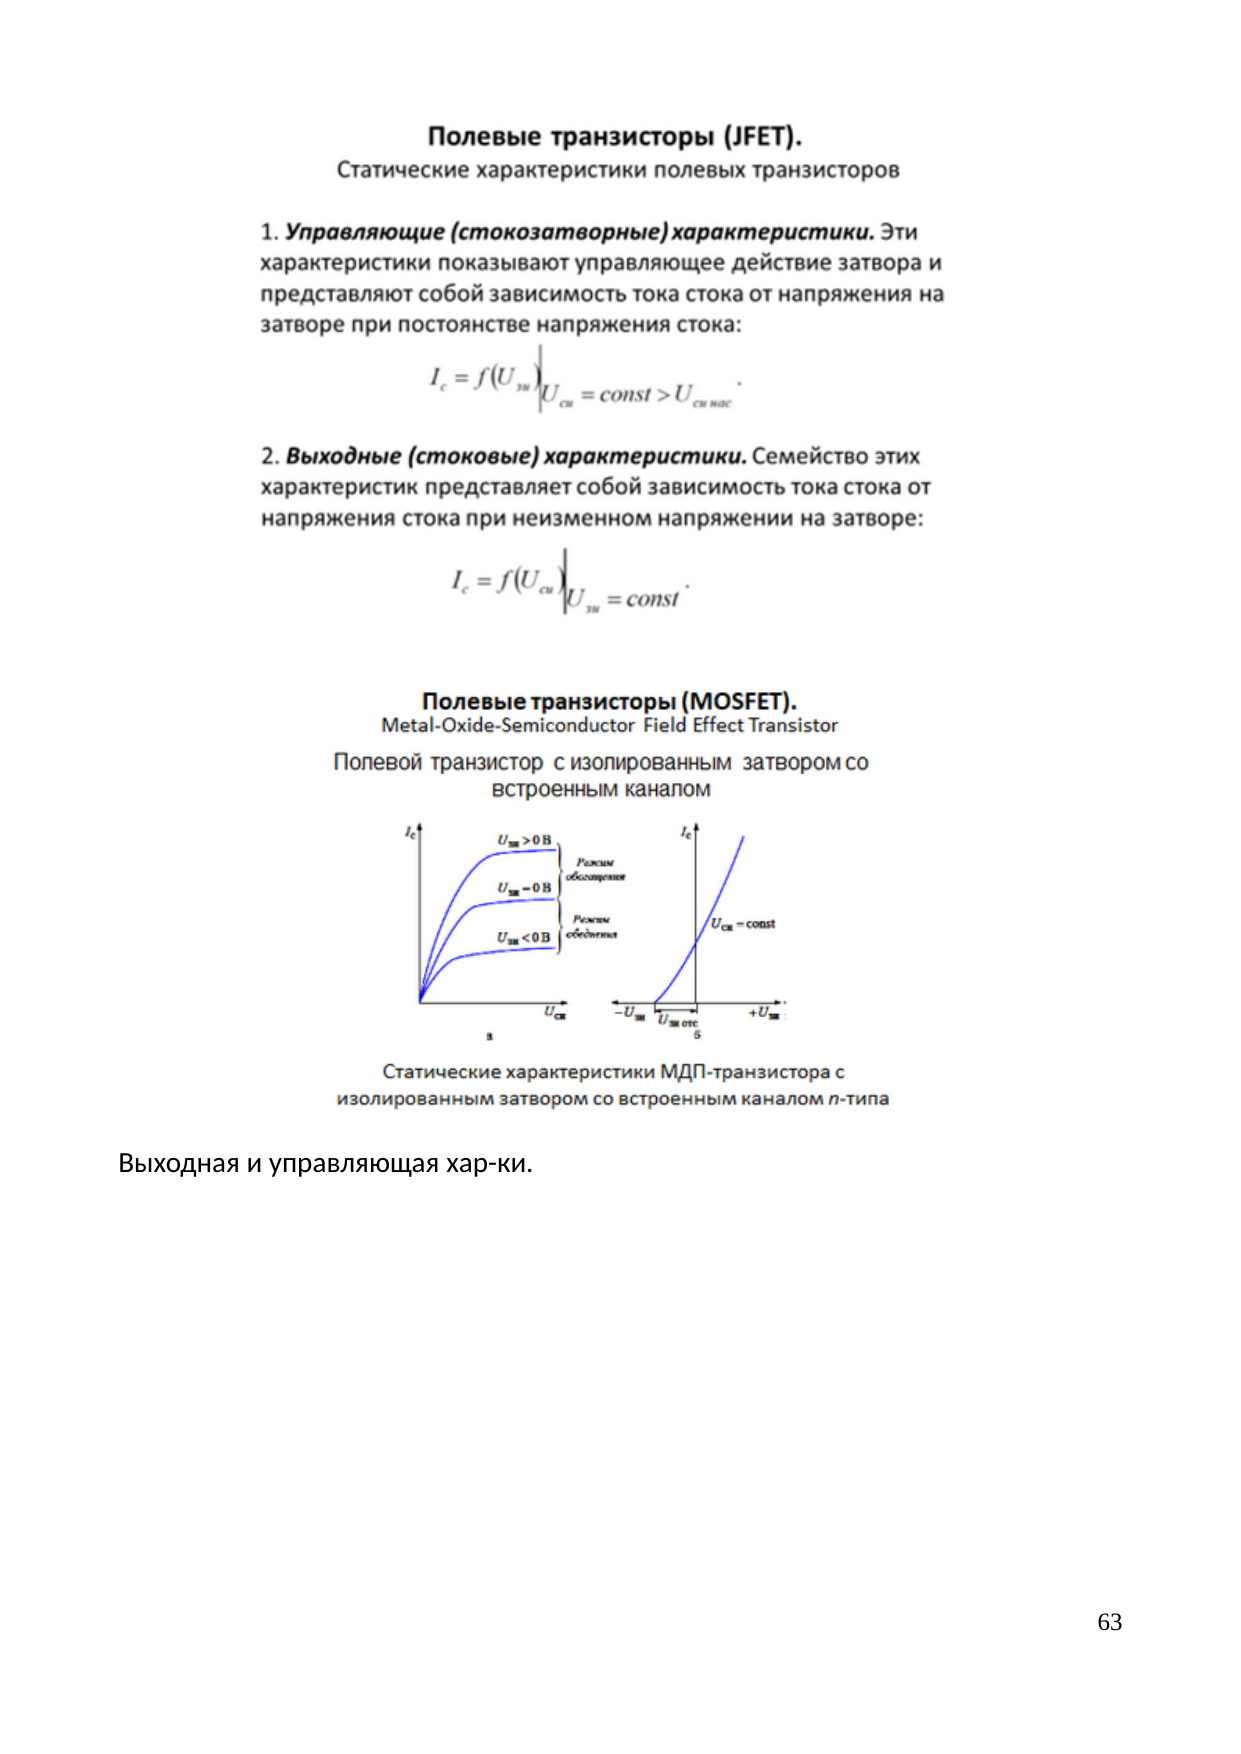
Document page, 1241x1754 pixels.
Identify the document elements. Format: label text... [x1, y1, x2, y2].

picture [253, 118, 987, 628]
picture [315, 677, 925, 1130]
